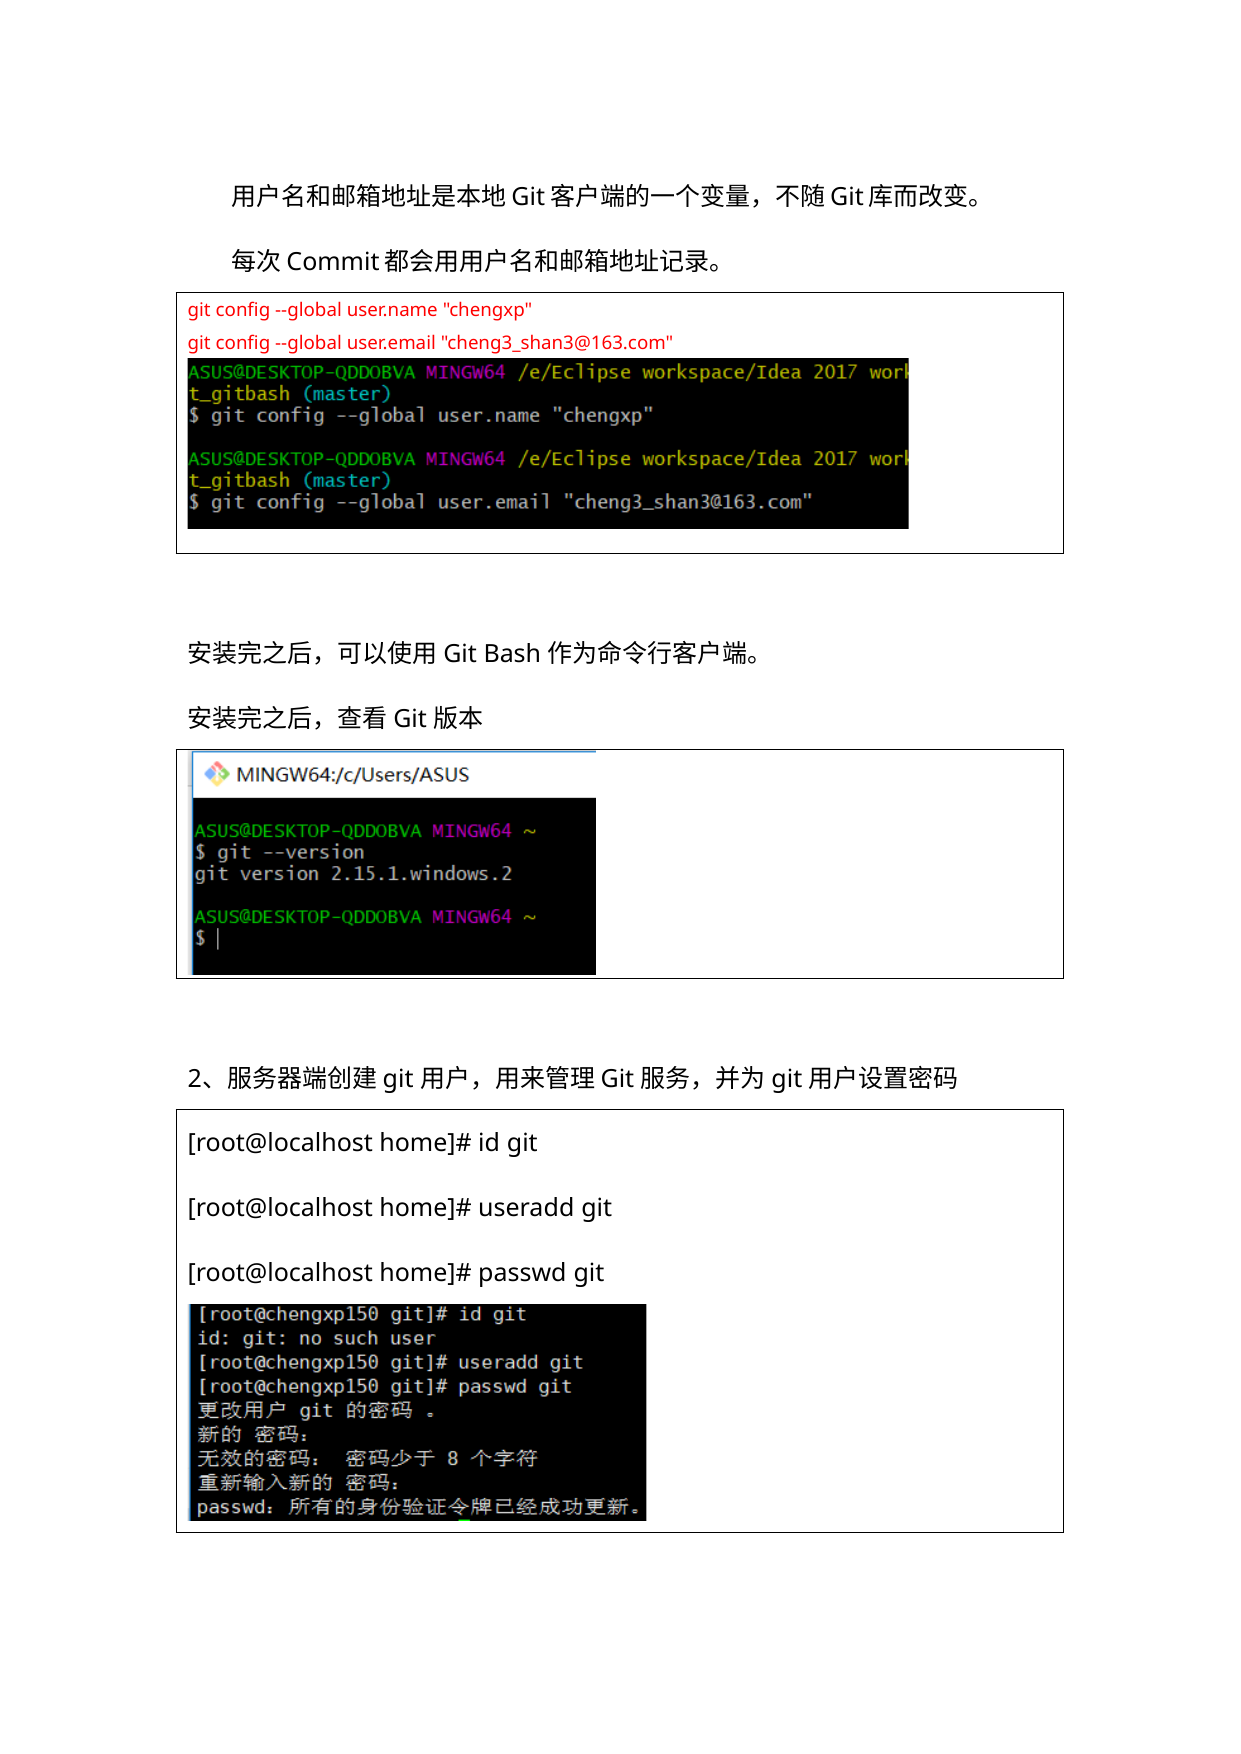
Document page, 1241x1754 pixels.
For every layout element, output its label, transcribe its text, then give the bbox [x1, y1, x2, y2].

picture [187, 358, 909, 529]
text 2、服务器端创建 git 用户，用来管理 Git 服务，并为 git 用户设置密码 [187, 1044, 1053, 1109]
text 安装完之后，可以使用 Git Bash 作为命令行客户端。 [187, 619, 1053, 684]
text 每次Commit都会用用户名和邮箱地址记录。 [187, 227, 1053, 292]
table_header [177, 750, 1063, 978]
picture [187, 1304, 647, 1521]
text 用户名和邮箱地址是本地Git客户端的一个变量，不随Git库而改变。 [187, 162, 1053, 227]
picture [187, 750, 596, 975]
text 安装完之后，查看 Git 版本 [187, 684, 1053, 749]
table_header git config --global user.name "chengxp" git config --global user.email "cheng3_shan3@163.com" [177, 293, 1063, 553]
table_header [root@localhost home]# id git [root@localhost home]# useradd git [root@localhost home]# passwd git [177, 1110, 1063, 1532]
